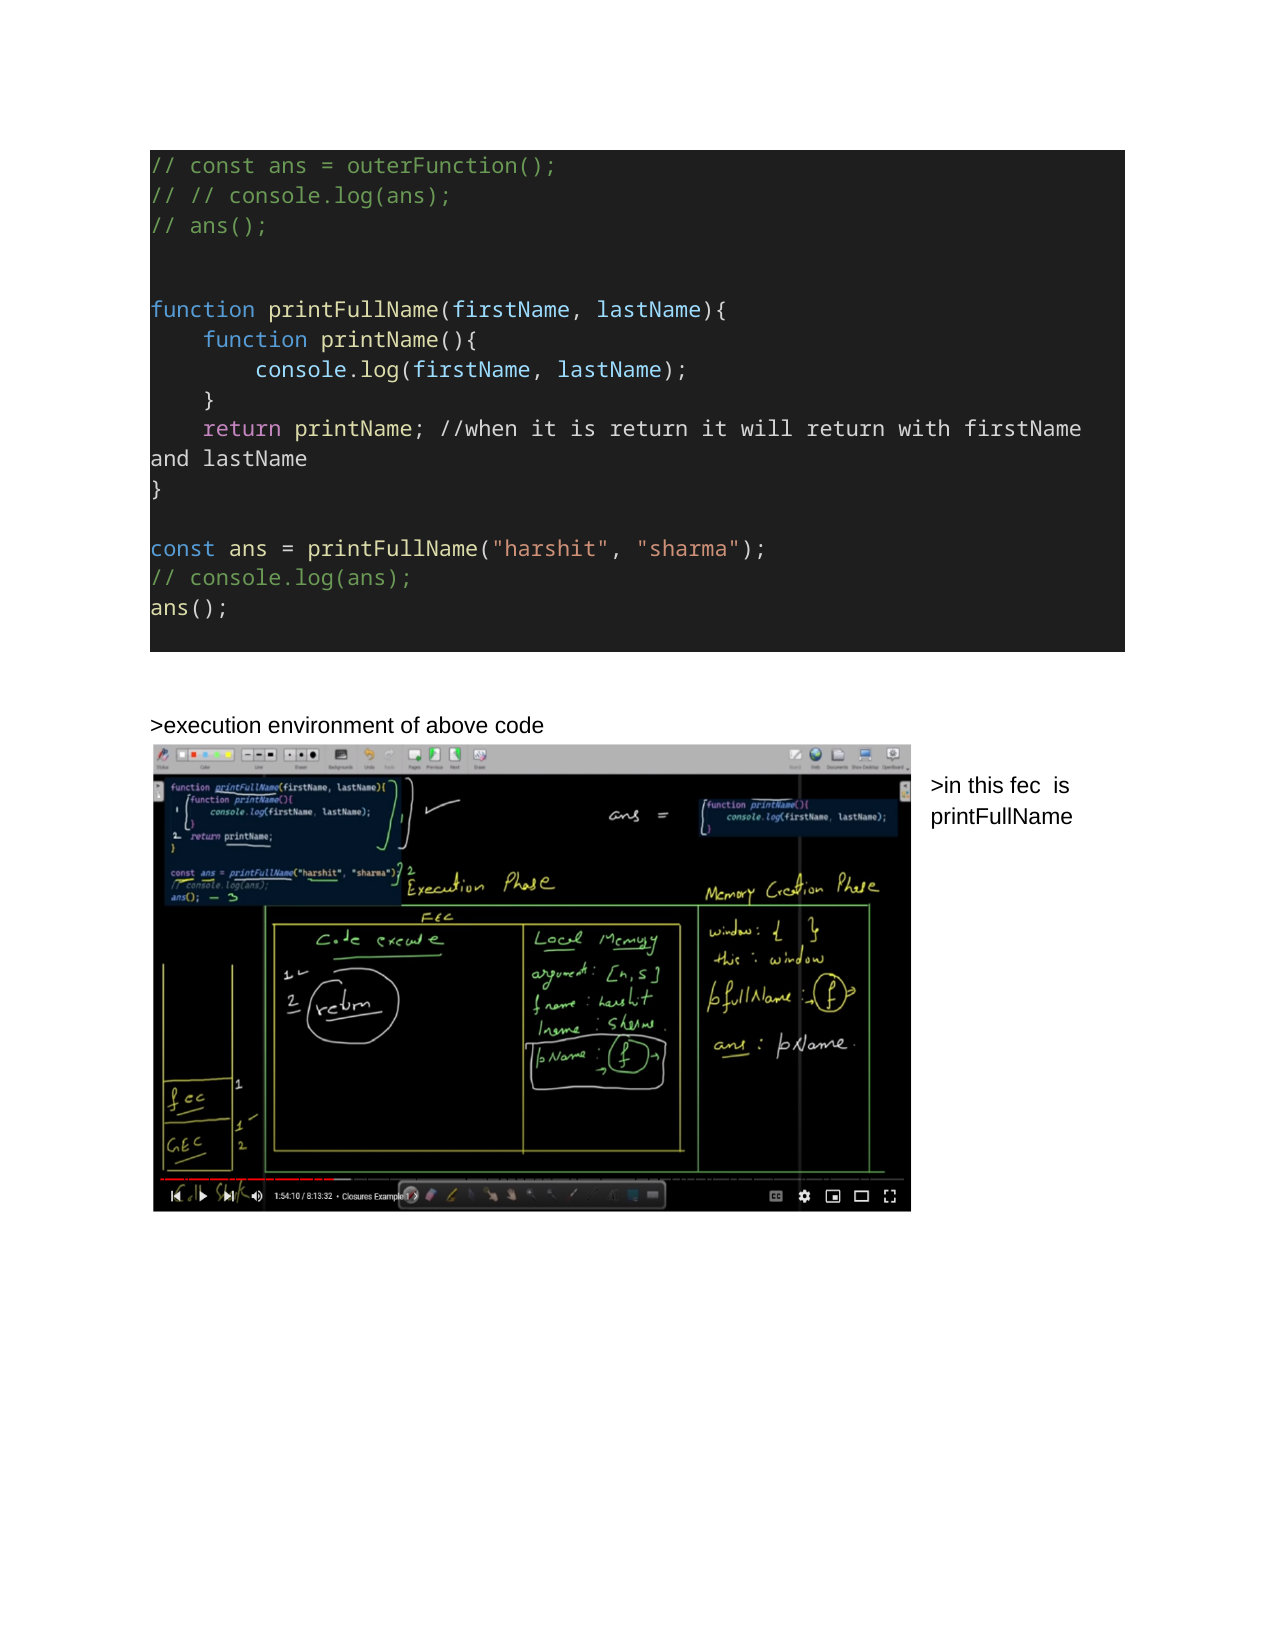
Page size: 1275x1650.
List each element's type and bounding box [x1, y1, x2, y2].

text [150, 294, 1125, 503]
picture [150, 742, 912, 1212]
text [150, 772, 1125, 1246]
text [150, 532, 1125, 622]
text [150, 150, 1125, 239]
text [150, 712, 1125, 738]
